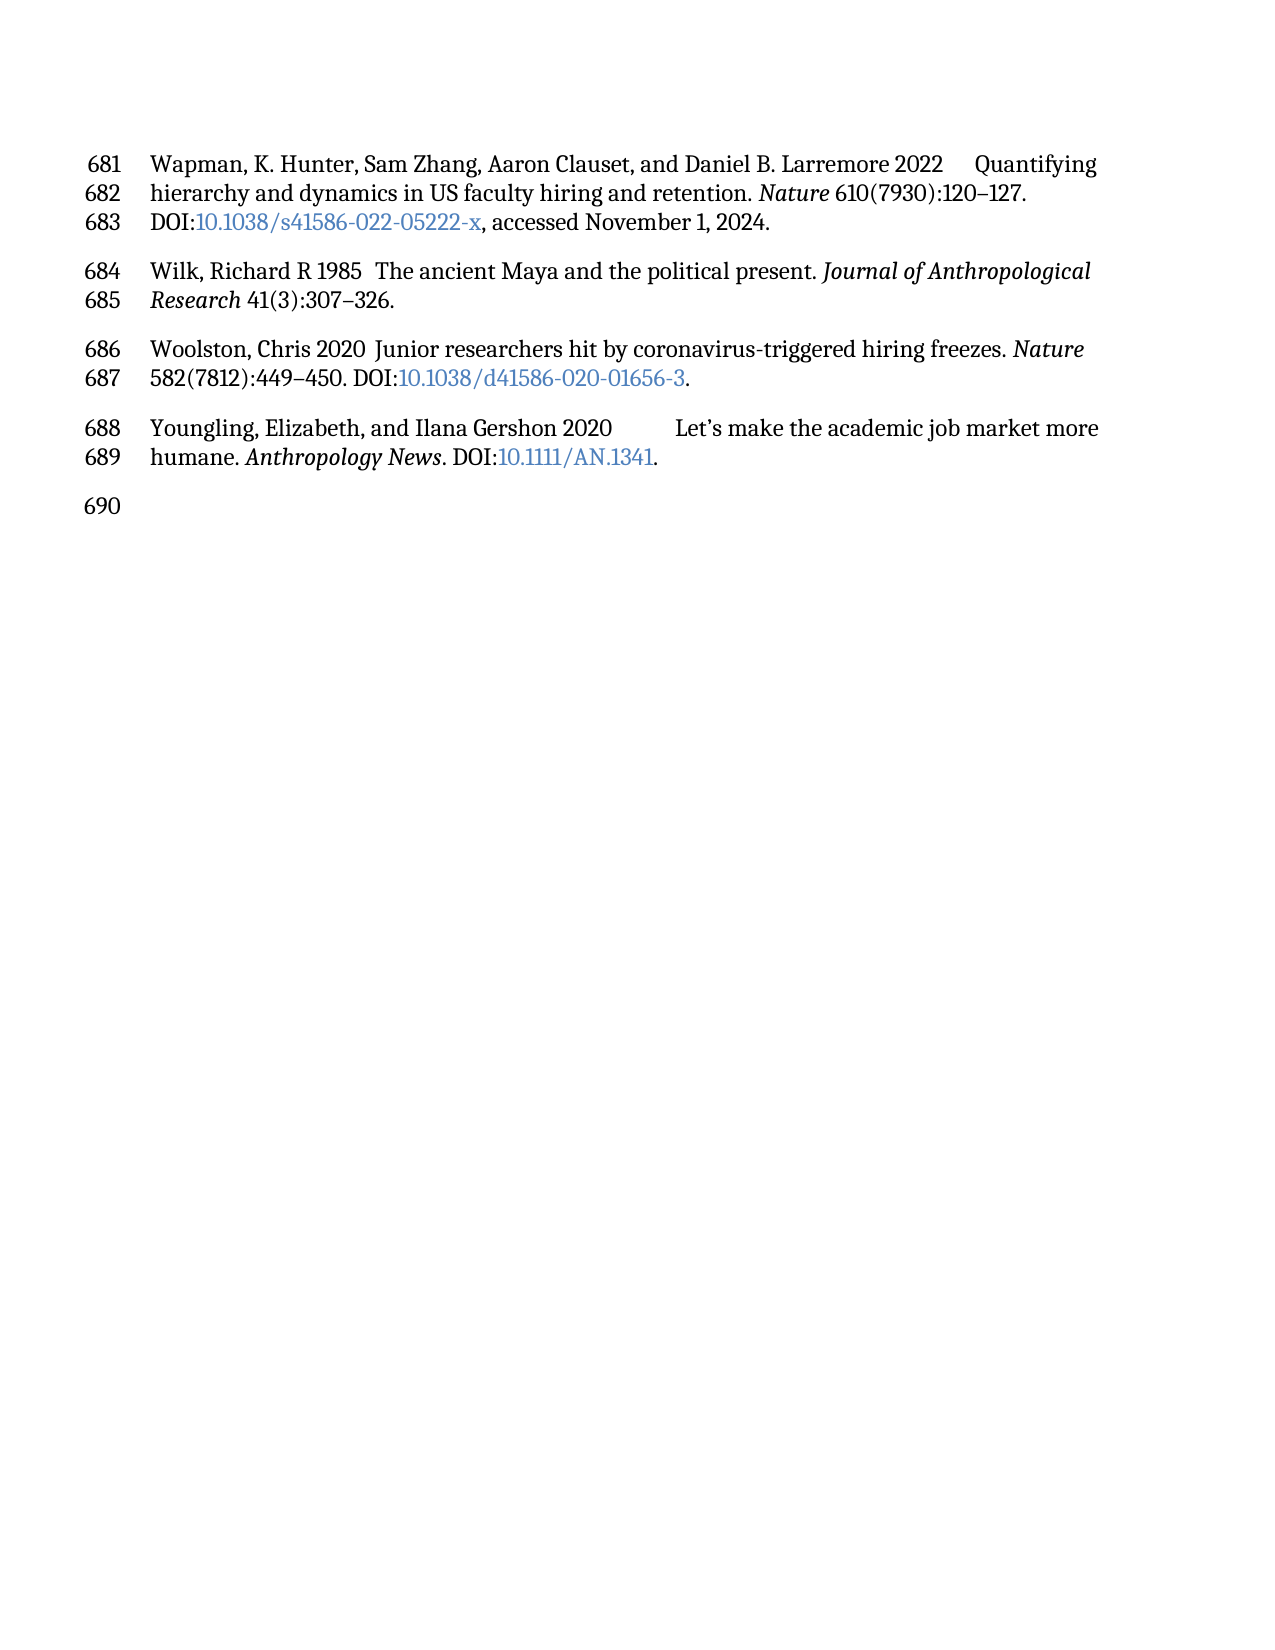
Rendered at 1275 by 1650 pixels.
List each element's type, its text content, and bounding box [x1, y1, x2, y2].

text Woolston, Chris 2020 Junior researchers hit by coronavirus-triggered hiring freezes. Nature 582(7812):449–450. DOI:10.1038/d41586-020-01656-3. [150, 335, 1125, 393]
text Wapman, K. Hunter, Sam Zhang, Aaron Clauset, and Daniel B. Larremore 2022 Quantifying hierarchy and dynamics in US faculty hiring and retention. Nature 610(7930):120–127. DOI:10.1038/s41586-022-05222-x, accessed November 1, 2024. [150, 150, 1125, 236]
text Youngling, Elizabeth, and Ilana Gershon 2020 Let’s make the academic job market more humane. Anthropology News. DOI:10.1111/AN.1341. [150, 414, 1125, 471]
text Wilk, Richard R 1985 The ancient Maya and the political present. Journal of Anthropological Research 41(3):307–326. [150, 257, 1125, 314]
